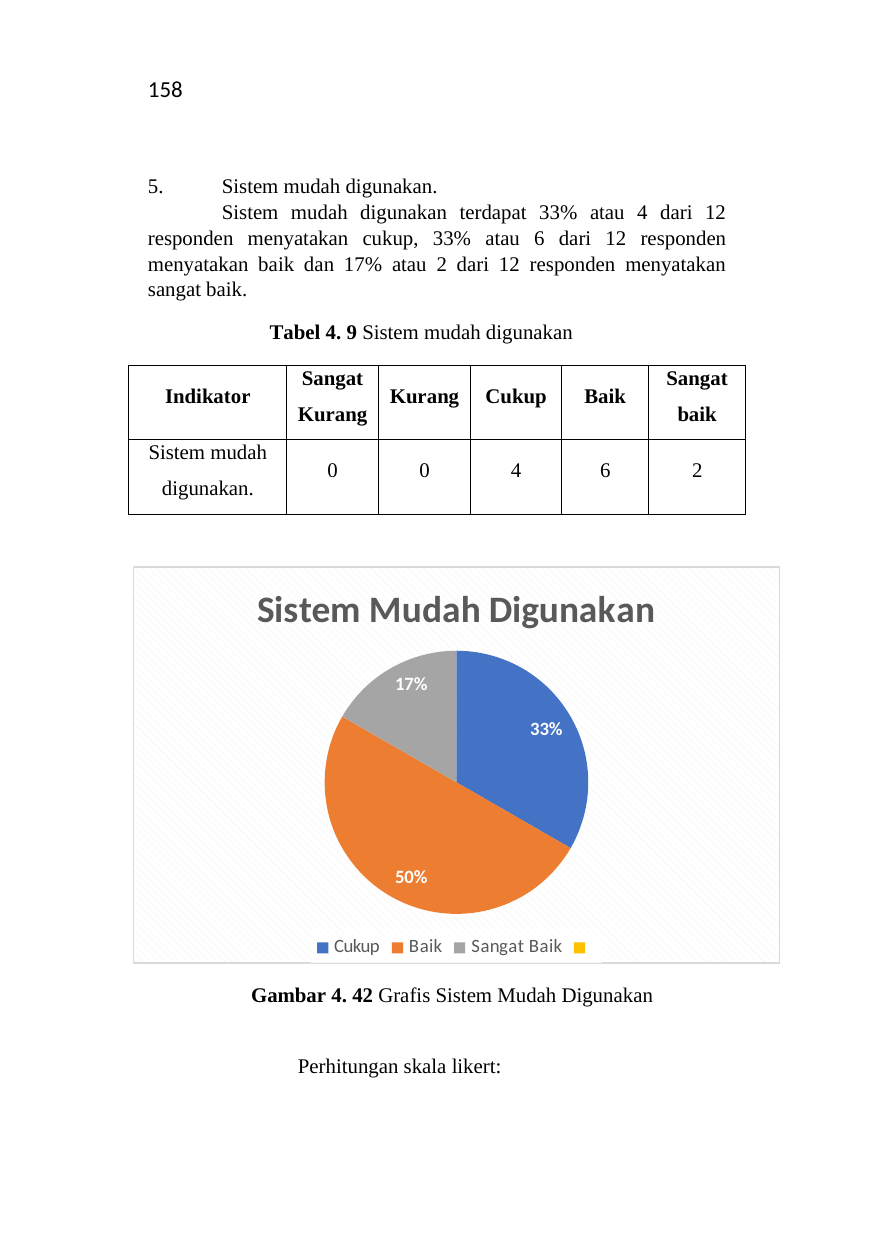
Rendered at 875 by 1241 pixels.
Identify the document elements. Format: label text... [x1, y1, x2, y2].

list Sistem mudah digunakan terdapat 33% atau 4 dari 12 responden menyatakan cukup, 33% atau 6 dari 12 responden menyatakan baik dan 17% atau 2 dari 12 responden menyatakan sangat baik. [148, 199, 726, 301]
table_header Kurang [379, 366, 470, 439]
table_cell 0 [379, 440, 470, 513]
table_cell 0 [287, 440, 378, 513]
table_cell 2 [649, 440, 745, 513]
text Gambar 4. 42 Grafis Sistem Mudah Digunakan [148, 983, 726, 1007]
table_cell 6 [562, 440, 648, 513]
table_header Sangat baik [649, 366, 745, 439]
list Perhitungan skala likert: [204, 1054, 726, 1078]
table_header Baik [562, 366, 648, 439]
list Sistem mudah digunakan. [148, 174, 726, 198]
text Tabel 4. 9 Sistem mudah digunakan [116, 320, 726, 344]
table_header Cukup [471, 366, 561, 439]
table_header Sangat Kurang [287, 366, 378, 439]
table_cell 4 [471, 440, 561, 513]
table_cell Sistem mudah digunakan. [129, 440, 286, 513]
table_header Indikator [129, 366, 286, 439]
